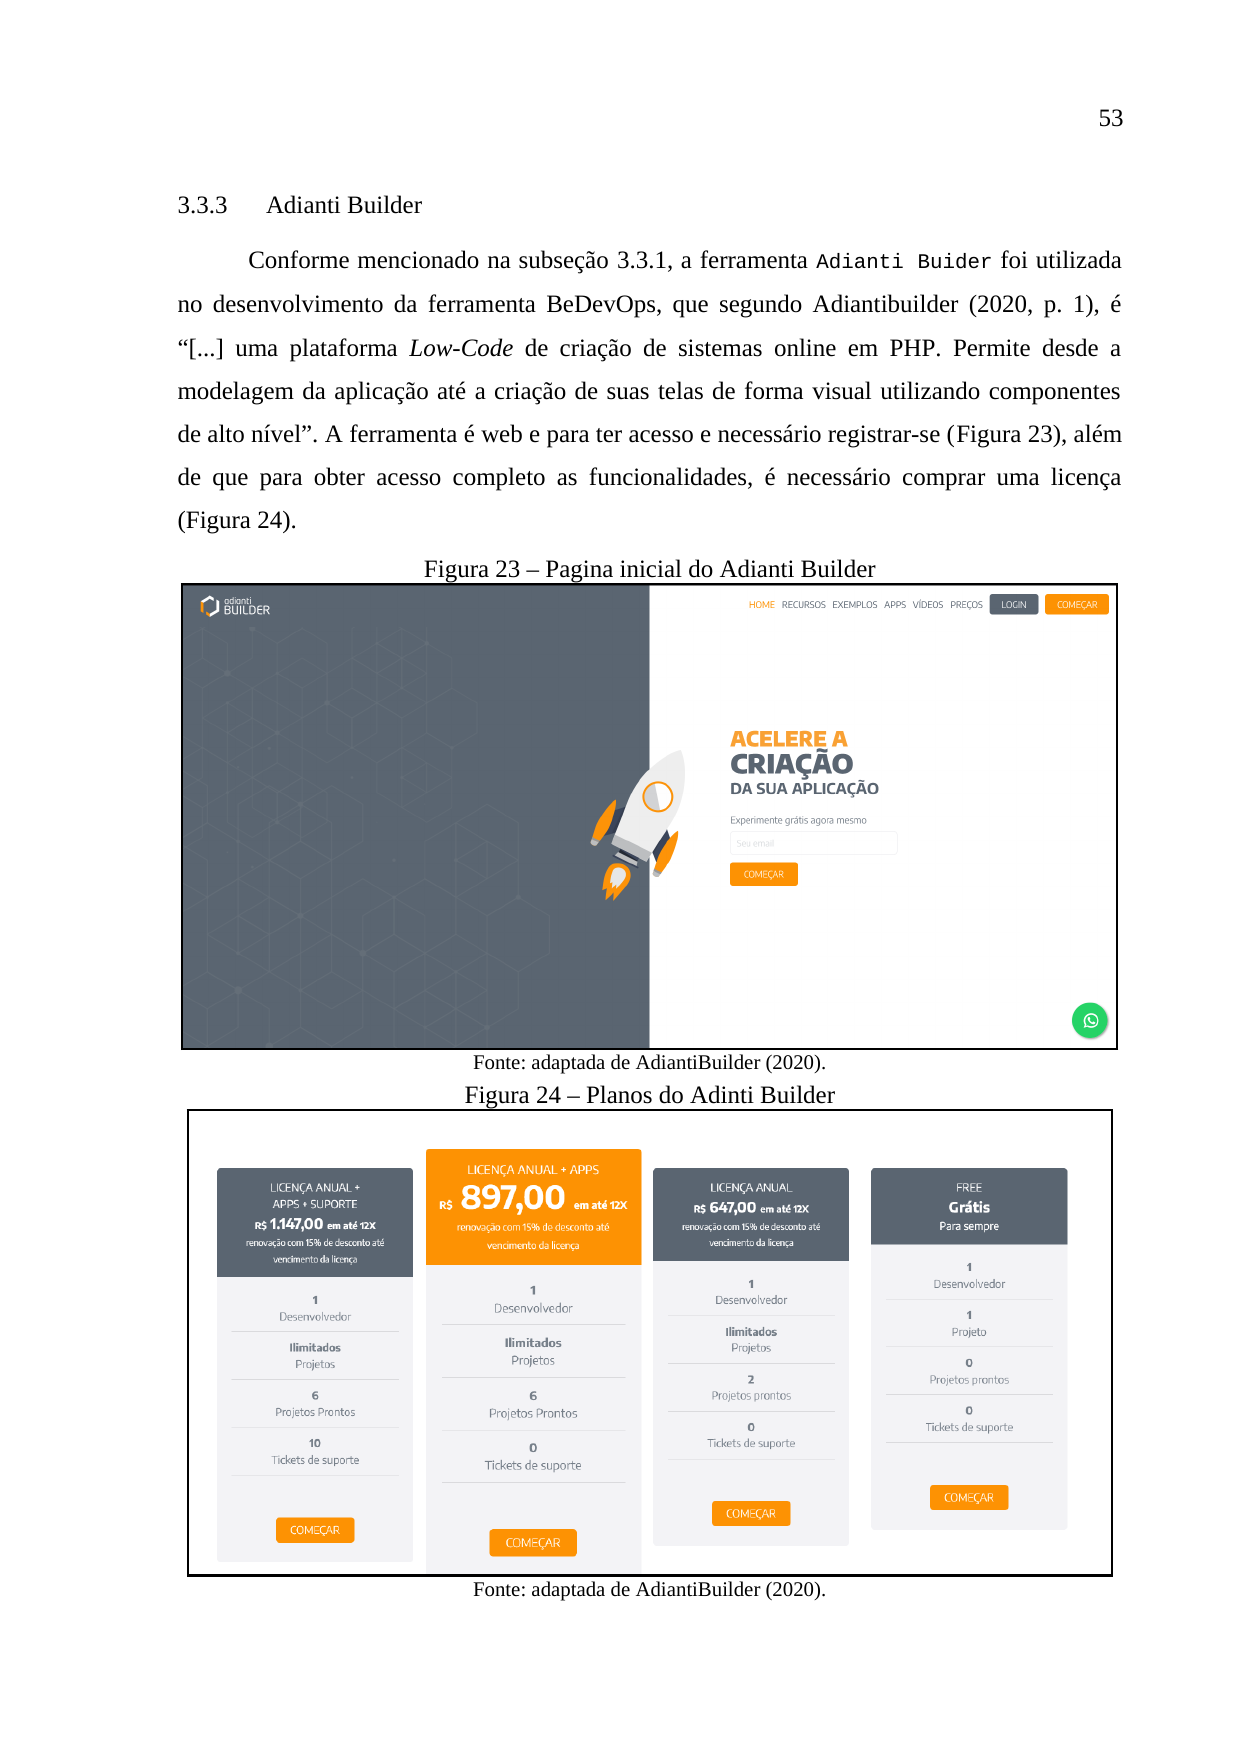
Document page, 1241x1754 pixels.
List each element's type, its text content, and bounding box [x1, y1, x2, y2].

text Figura 24 – Planos do Adinti Builder [177, 1081, 1122, 1109]
text Fonte: adaptada de AdiantiBuilder (2020). [177, 1577, 1122, 1601]
text Fonte: adaptada de AdiantiBuilder (2020). [177, 1050, 1122, 1074]
picture [189, 1111, 1111, 1574]
text Figura 23 – Pagina inicial do Adianti Builder [177, 554, 1122, 583]
subtitle Adianti Builder [177, 190, 1122, 219]
text Conforme mencionado na subseção 3.3.1, a ferramenta Adianti Buider foi utilizada no desenvolvimento da ferramenta BeDevOps, que segundo Adiantibuilder (2020, p. 1), é “[...] uma plataforma Low-Code de criação de sistemas online em PHP. Permite desde a modelagem da aplicação até a criação de suas telas de forma visual utilizando componentes de alto nível”. A ferramenta é web e para ter acesso e necessário registrar-se (Figura 23), além de que para obter acesso completo as funcionalidades, é necessário comprar uma licença (Figura 24). [177, 246, 1122, 534]
picture [183, 585, 1116, 1048]
